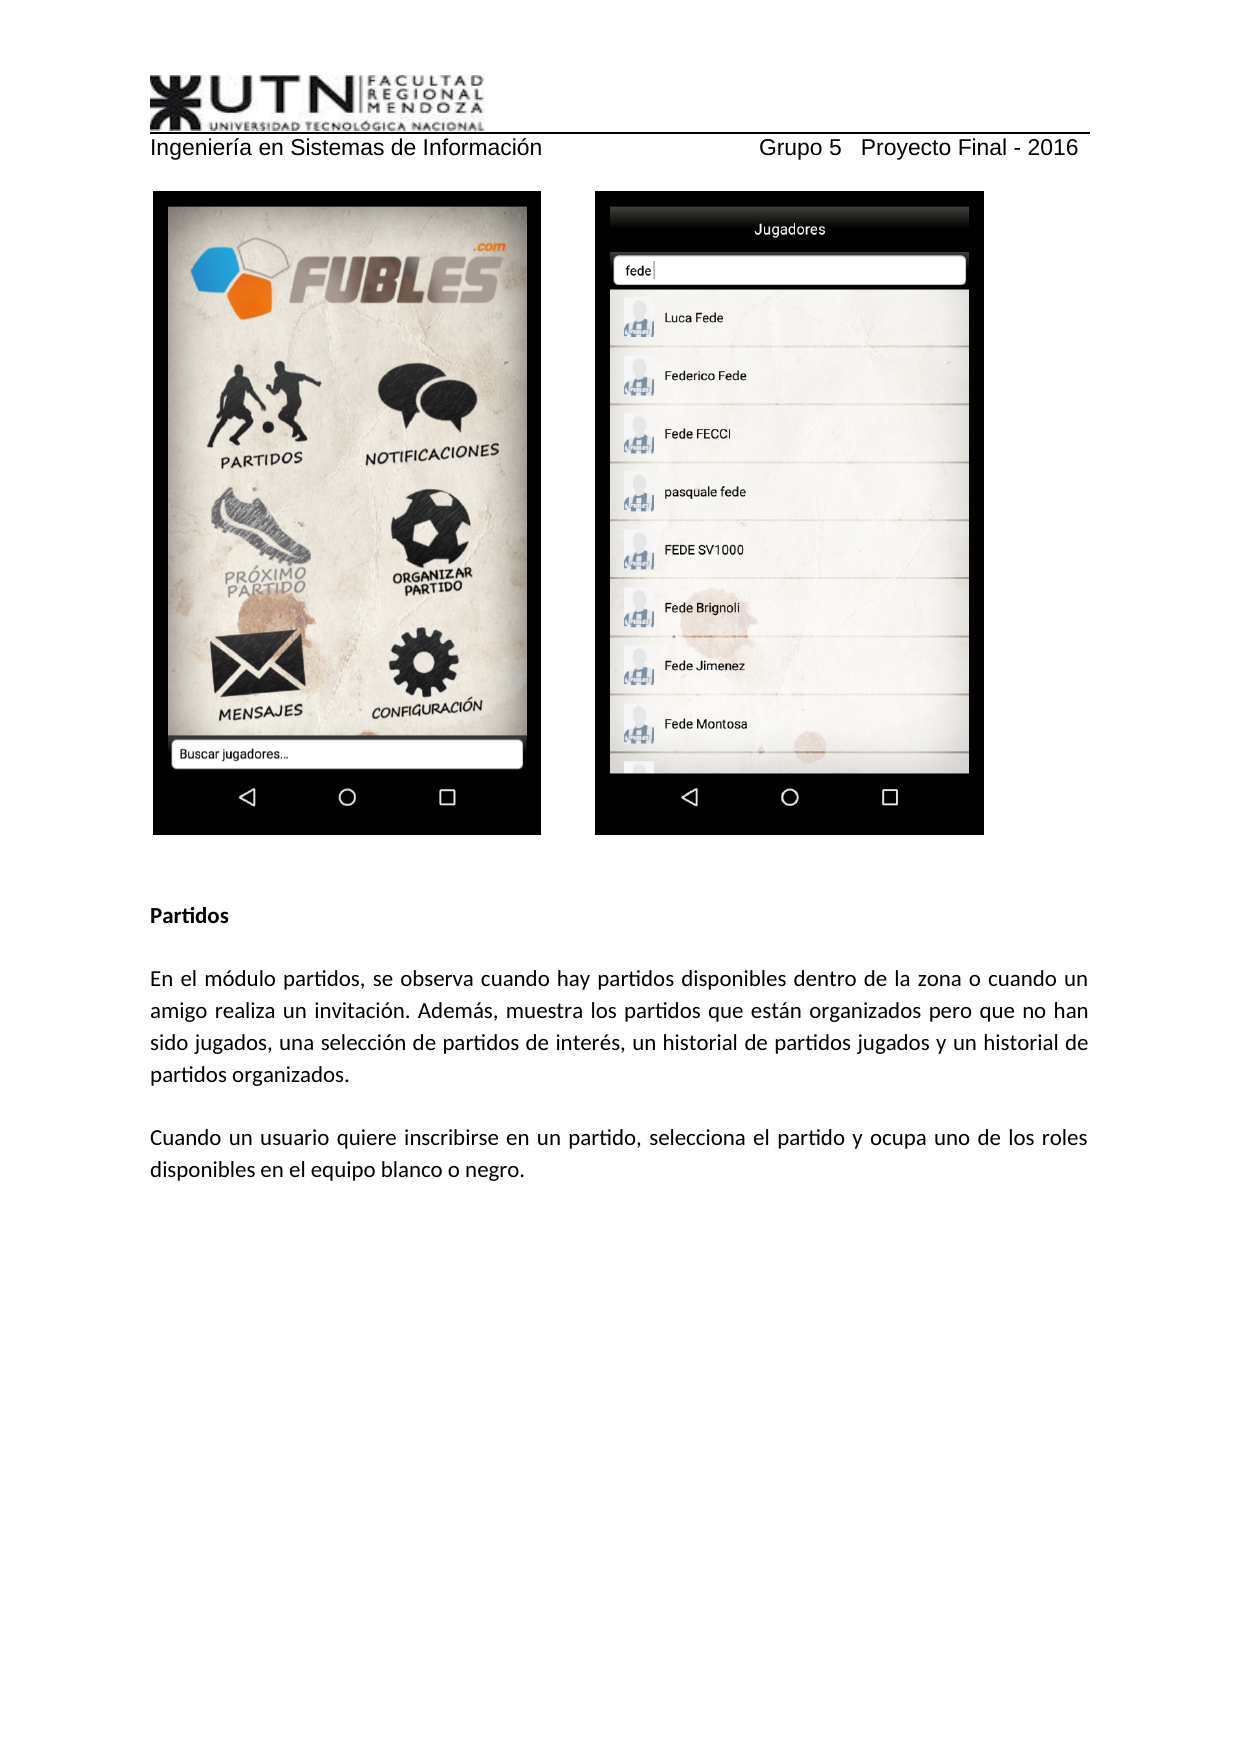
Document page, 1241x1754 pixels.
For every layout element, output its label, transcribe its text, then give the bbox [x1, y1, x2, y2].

text En el módulo partidos, se observa cuando hay partidos disponibles dentro de la zona o cuando un amigo realiza un invitación. Además, muestra los partidos que están organizados pero que no han sido jugados, una selección de partidos de interés, un historial de partidos jugados y un historial de partidos organizados. [150, 964, 1090, 1088]
picture [168, 206, 527, 820]
text Cuando un usuario quiere inscribirse en un partido, selecciona el partido y ocupa uno de los roles disponibles en el equipo blanco o negro. [150, 1123, 1090, 1183]
text Partidos [150, 902, 1090, 929]
table_header [126, 190, 568, 841]
picture [610, 206, 969, 820]
picture [150, 75, 485, 131]
table_header [569, 190, 1011, 841]
